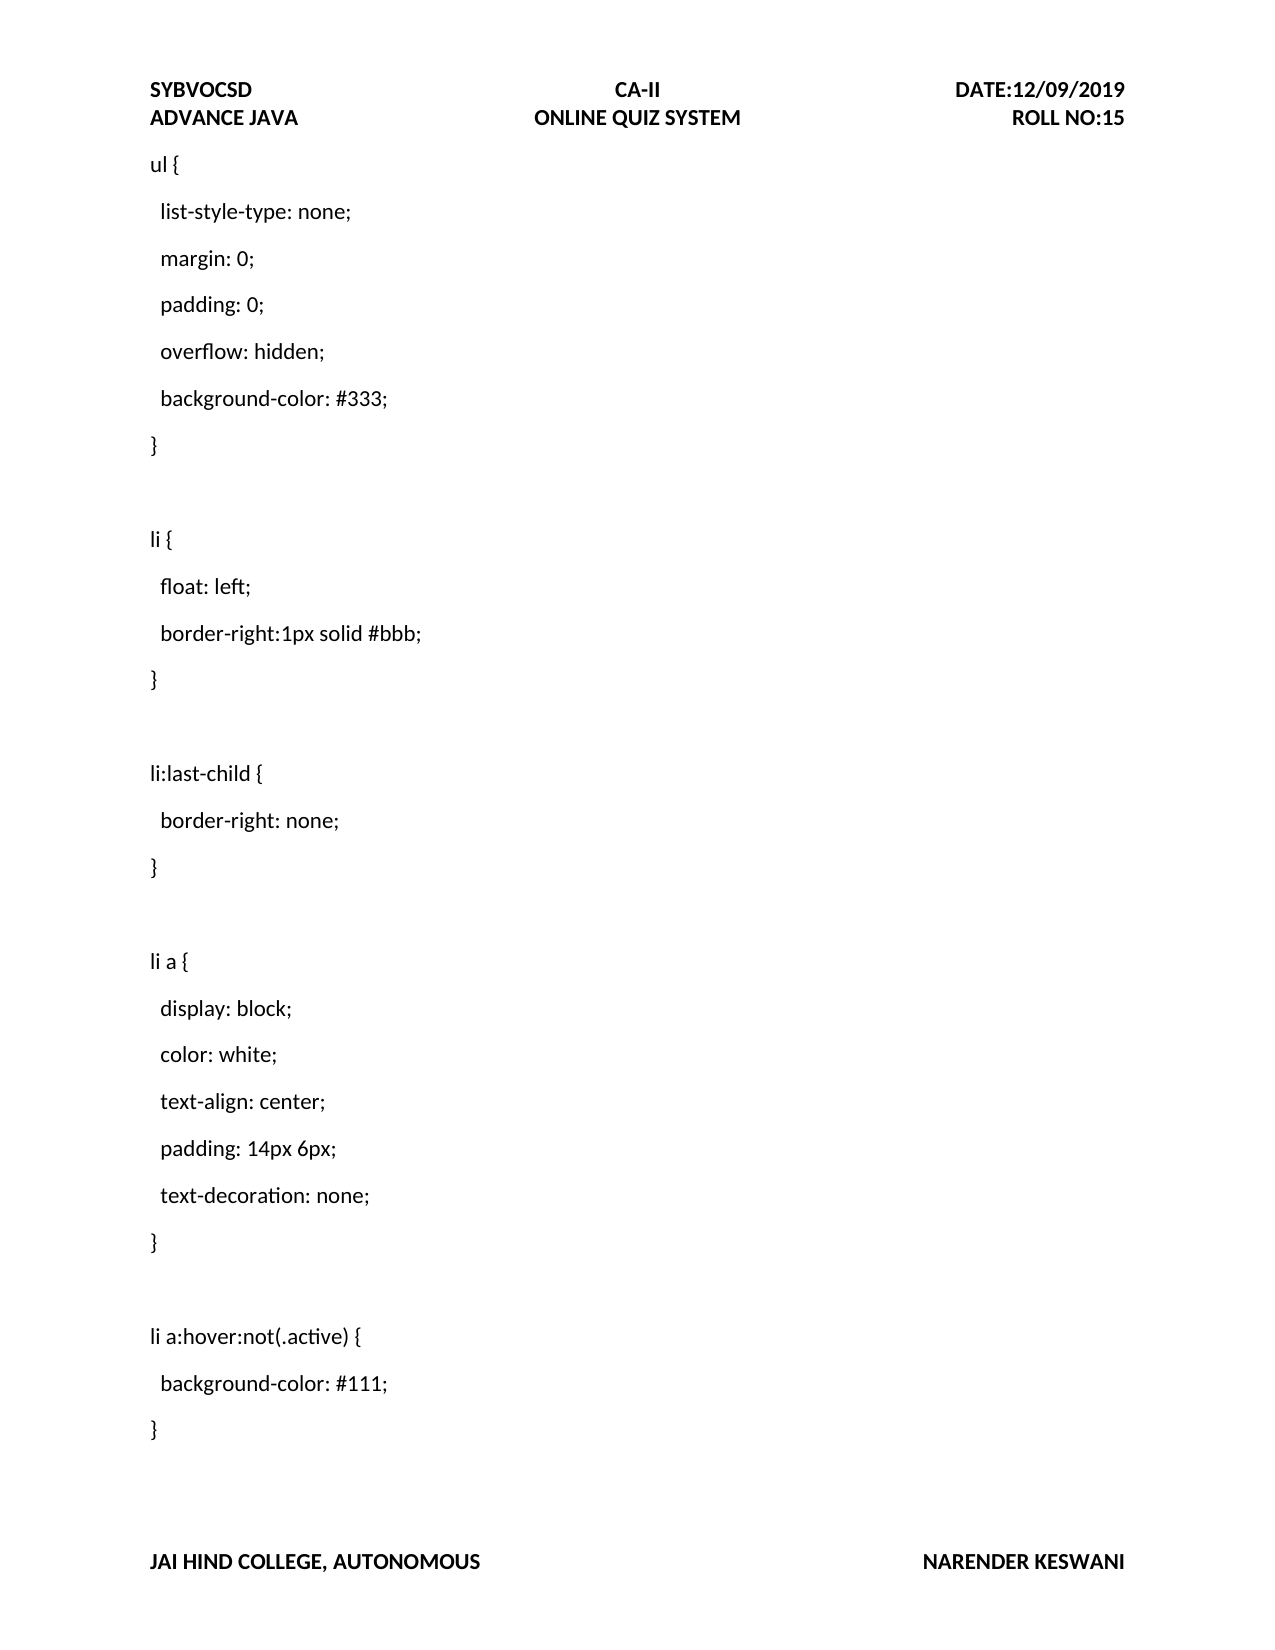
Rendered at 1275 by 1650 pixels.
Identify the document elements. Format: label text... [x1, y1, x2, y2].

text li a { [150, 947, 1125, 975]
text color: white; [150, 1041, 1125, 1069]
text text-decoration: none; [150, 1181, 1125, 1209]
text background-color: #333; [150, 384, 1125, 412]
text } [150, 1228, 1125, 1256]
text } [150, 853, 1125, 881]
text ul { [150, 150, 1125, 178]
text } [150, 431, 1125, 459]
text overflow: hidden; [150, 337, 1125, 366]
text background-color: #111; [150, 1369, 1125, 1397]
text border-right:1px solid #bbb; [150, 619, 1125, 647]
text display: block; [150, 994, 1125, 1022]
text padding: 0; [150, 291, 1125, 319]
text margin: 0; [150, 244, 1125, 272]
text list-style-type: none; [150, 197, 1125, 225]
text border-right: none; [150, 806, 1125, 834]
text float: left; [150, 572, 1125, 600]
text text-align: center; [150, 1087, 1125, 1116]
text padding: 14px 6px; [150, 1134, 1125, 1162]
text } [150, 1416, 1125, 1444]
text } [150, 666, 1125, 694]
text li a:hover:not(.active) { [150, 1322, 1125, 1350]
text li { [150, 525, 1125, 553]
text li:last-child { [150, 759, 1125, 787]
